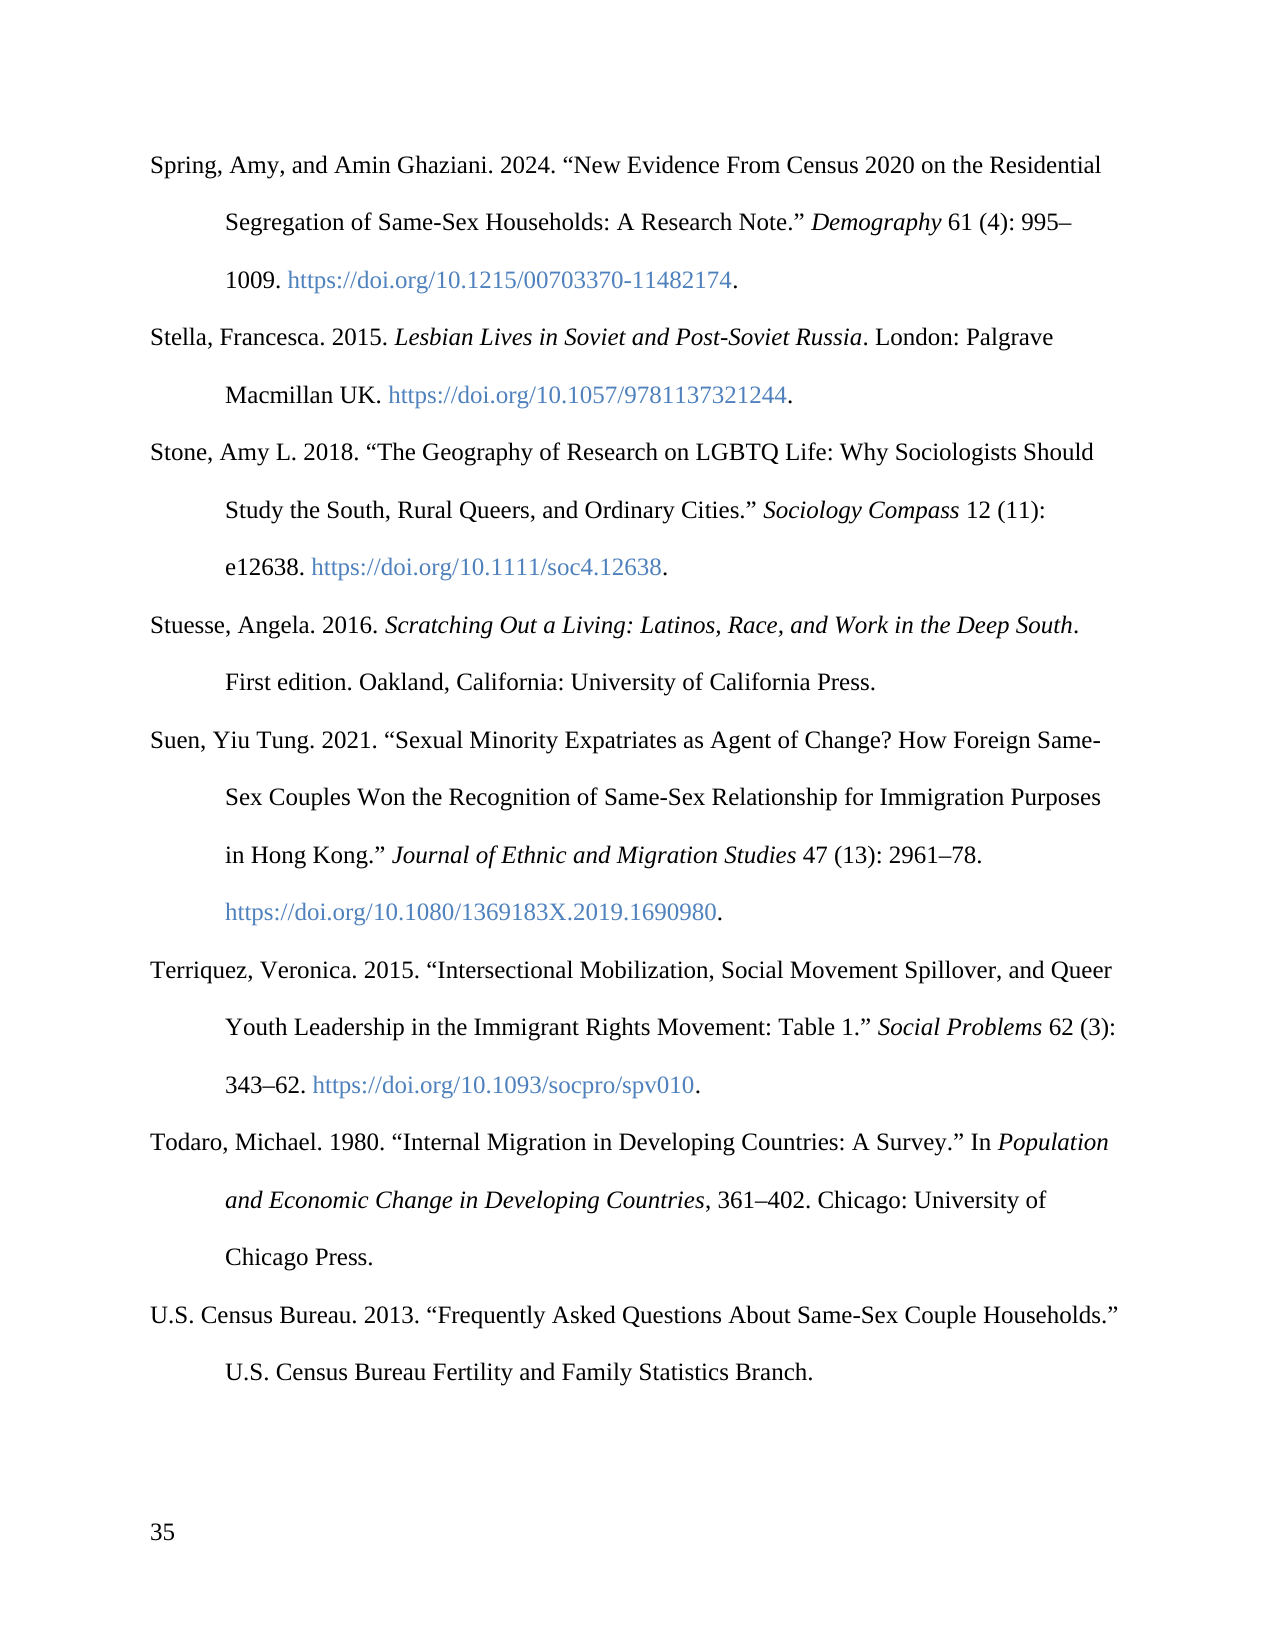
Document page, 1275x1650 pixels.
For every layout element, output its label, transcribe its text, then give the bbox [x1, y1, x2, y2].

text Stuesse, Angela. 2016. Scratching Out a Living: Latinos, Race, and Work in the Deep South. First edition. Oakland, California: University of California Press. [150, 610, 1125, 696]
text Todaro, Michael. 1980. “Internal Migration in Developing Countries: A Survey.” In Population and Economic Change in Developing Countries, 361–402. Chicago: University of Chicago Press. [150, 1127, 1125, 1271]
text Stella, Francesca. 2015. Lesbian Lives in Soviet and Post-Soviet Russia. London: Palgrave Macmillan UK. https://doi.org/10.1057/9781137321244. [150, 322, 1125, 409]
text Spring, Amy, and Amin Ghaziani. 2024. “New Evidence From Census 2020 on the Residential Segregation of Same-Sex Households: A Research Note.” Demography 61 (4): 995–1009. https://doi.org/10.1215/00703370-11482174. [150, 150, 1125, 294]
text U.S. Census Bureau. 2013. “Frequently Asked Questions About Same-Sex Couple Households.” U.S. Census Bureau Fertility and Family Statistics Branch. [150, 1300, 1125, 1386]
text Suen, Yiu Tung. 2021. “Sexual Minority Expatriates as Agent of Change? How Foreign Same-Sex Couples Won the Recognition of Same-Sex Relationship for Immigration Purposes in Hong Kong.” Journal of Ethnic and Migration Studies 47 (13): 2961–78. https://doi.org/10.1080/1369183X.2019.1690980. [150, 725, 1125, 926]
text Stone, Amy L. 2018. “The Geography of Research on LGBTQ Life: Why Sociologists Should Study the South, Rural Queers, and Ordinary Cities.” Sociology Compass 12 (11): e12638. https://doi.org/10.1111/soc4.12638. [150, 437, 1125, 581]
text Terriquez, Veronica. 2015. “Intersectional Mobilization, Social Movement Spillover, and Queer Youth Leadership in the Immigrant Rights Movement: Table 1.” Social Problems 62 (3): 343–62. https://doi.org/10.1093/socpro/spv010. [150, 955, 1125, 1099]
